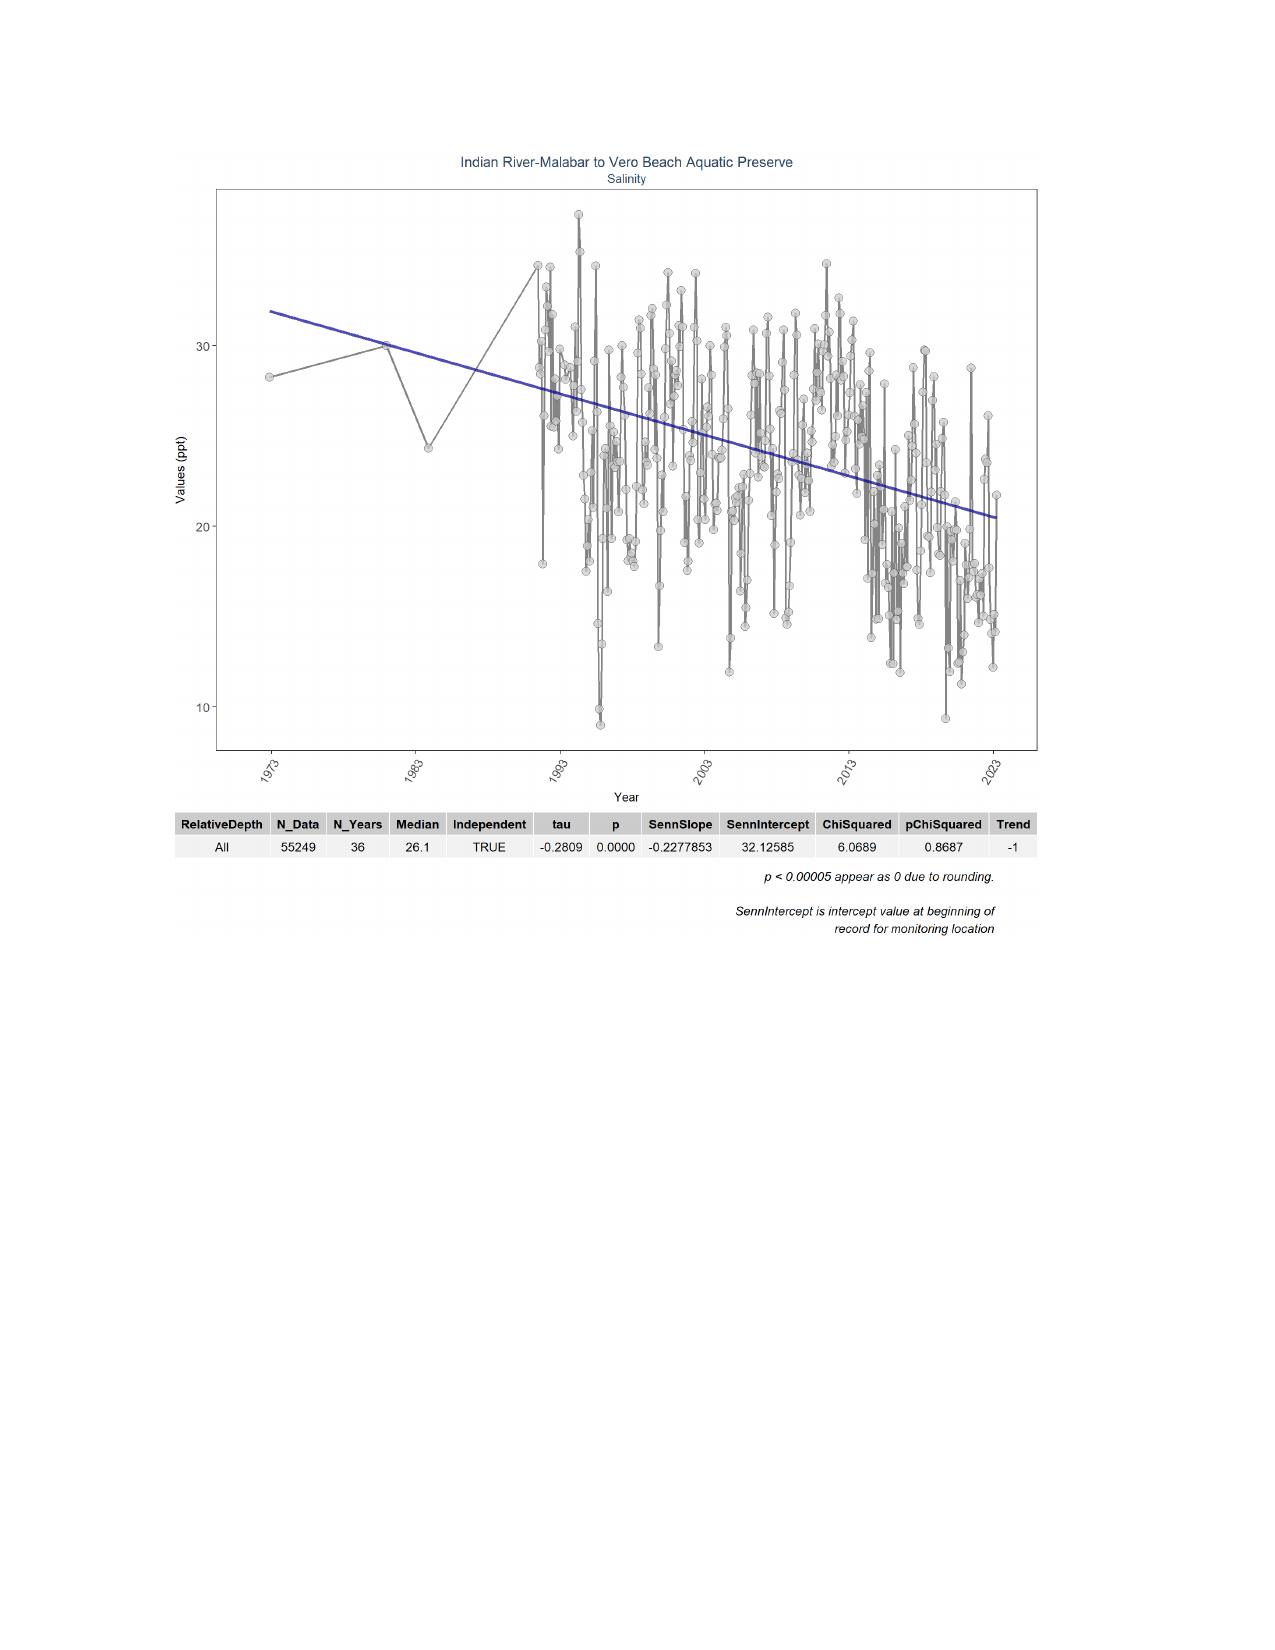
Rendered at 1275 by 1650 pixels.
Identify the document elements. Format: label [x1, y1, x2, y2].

picture [168, 150, 1044, 938]
